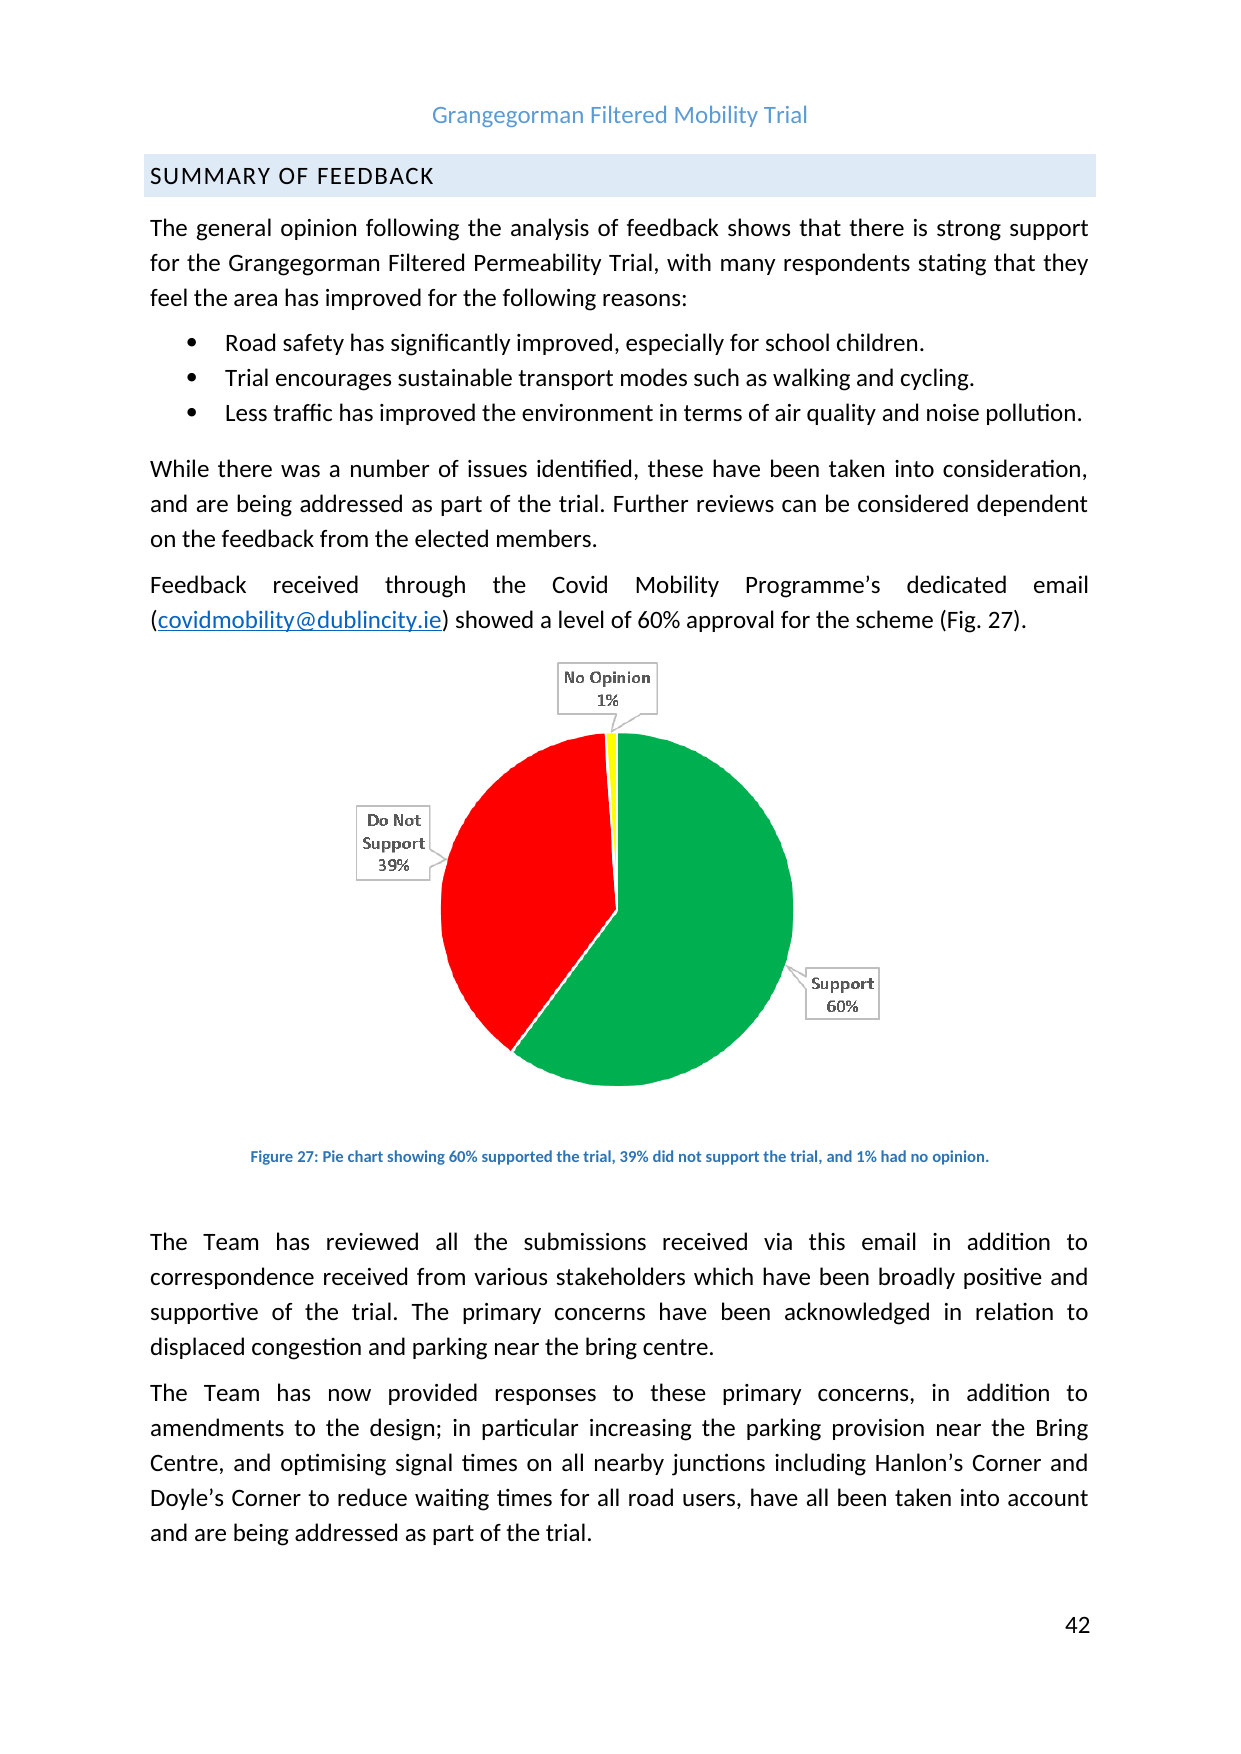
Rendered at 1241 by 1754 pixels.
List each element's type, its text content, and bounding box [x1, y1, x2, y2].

list Trial encourages sustainable transport modes such as walking and cycling. [187, 363, 1090, 393]
picture [345, 649, 895, 1136]
list Less traffic has improved the environment in terms of air quality and noise pollution. [187, 398, 1090, 428]
text The general opinion following the analysis of feedback shows that there is strong support for the Grangegorman Filtered Permeability Trial, with many respondents stating that they feel the area has improved for the following reasons: [150, 212, 1090, 313]
text Figure 27: Pie chart showing 60% supported the trial, 39% did not support the trial, and 1% had no opinion. [150, 1146, 1090, 1167]
list Road safety has significantly improved, especially for school children. [187, 328, 1090, 358]
text While there was a number of issues identified, these have been taken into consideration, and are being addressed as part of the trial. Further reviews can be considered dependent on the feedback from the elected members. [150, 453, 1090, 554]
text The Team has reviewed all the submissions received via this email in addition to correspondence received from various stakeholders which have been broadly positive and supportive of the trial. The primary concerns have been acknowledged in relation to displaced congestion and parking near the bring centre. [150, 1226, 1090, 1362]
subtitle Summary of Feedback [150, 161, 1090, 191]
text The Team has now provided responses to these primary concerns, in addition to amendments to the design; in particular increasing the parking provision near the Bring Centre, and optimising signal times on all nearby junctions including Hanlon’s Corner and Doyle’s Corner to reduce waiting times for all road users, have all been taken into account and are being addressed as part of the trial. [150, 1377, 1090, 1547]
text Feedback received through the Covid Mobility Programme’s dedicated email (covidmobility@dublincity.ie) showed a level of 60% approval for the scheme (Fig. 27). [150, 569, 1090, 634]
